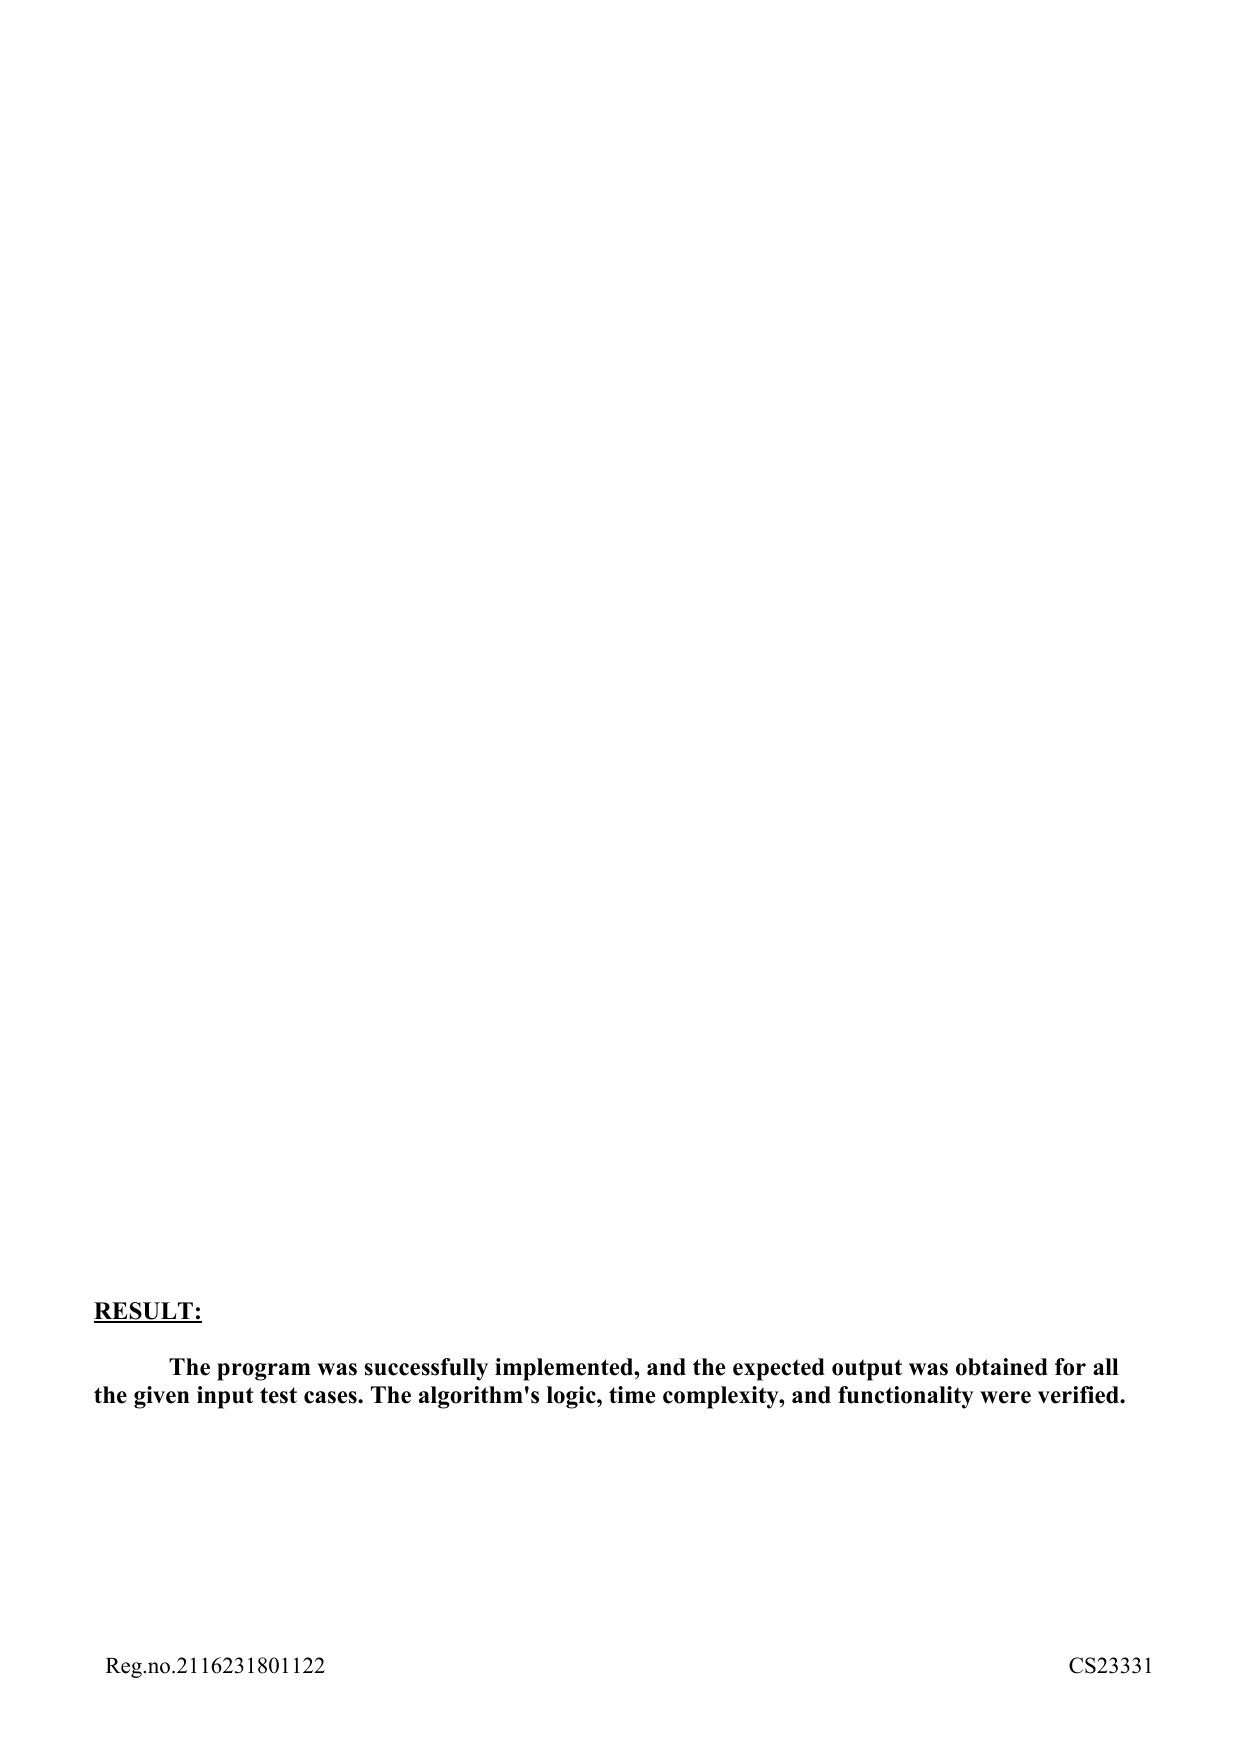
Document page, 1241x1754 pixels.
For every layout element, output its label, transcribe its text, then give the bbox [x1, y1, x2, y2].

text RESULT: [94, 1297, 1155, 1325]
text The program was successfully implemented, and the expected output was obtained for all the given input test cases. The algorithm's logic, time complexity, and functionality were verified. [94, 1353, 1155, 1408]
